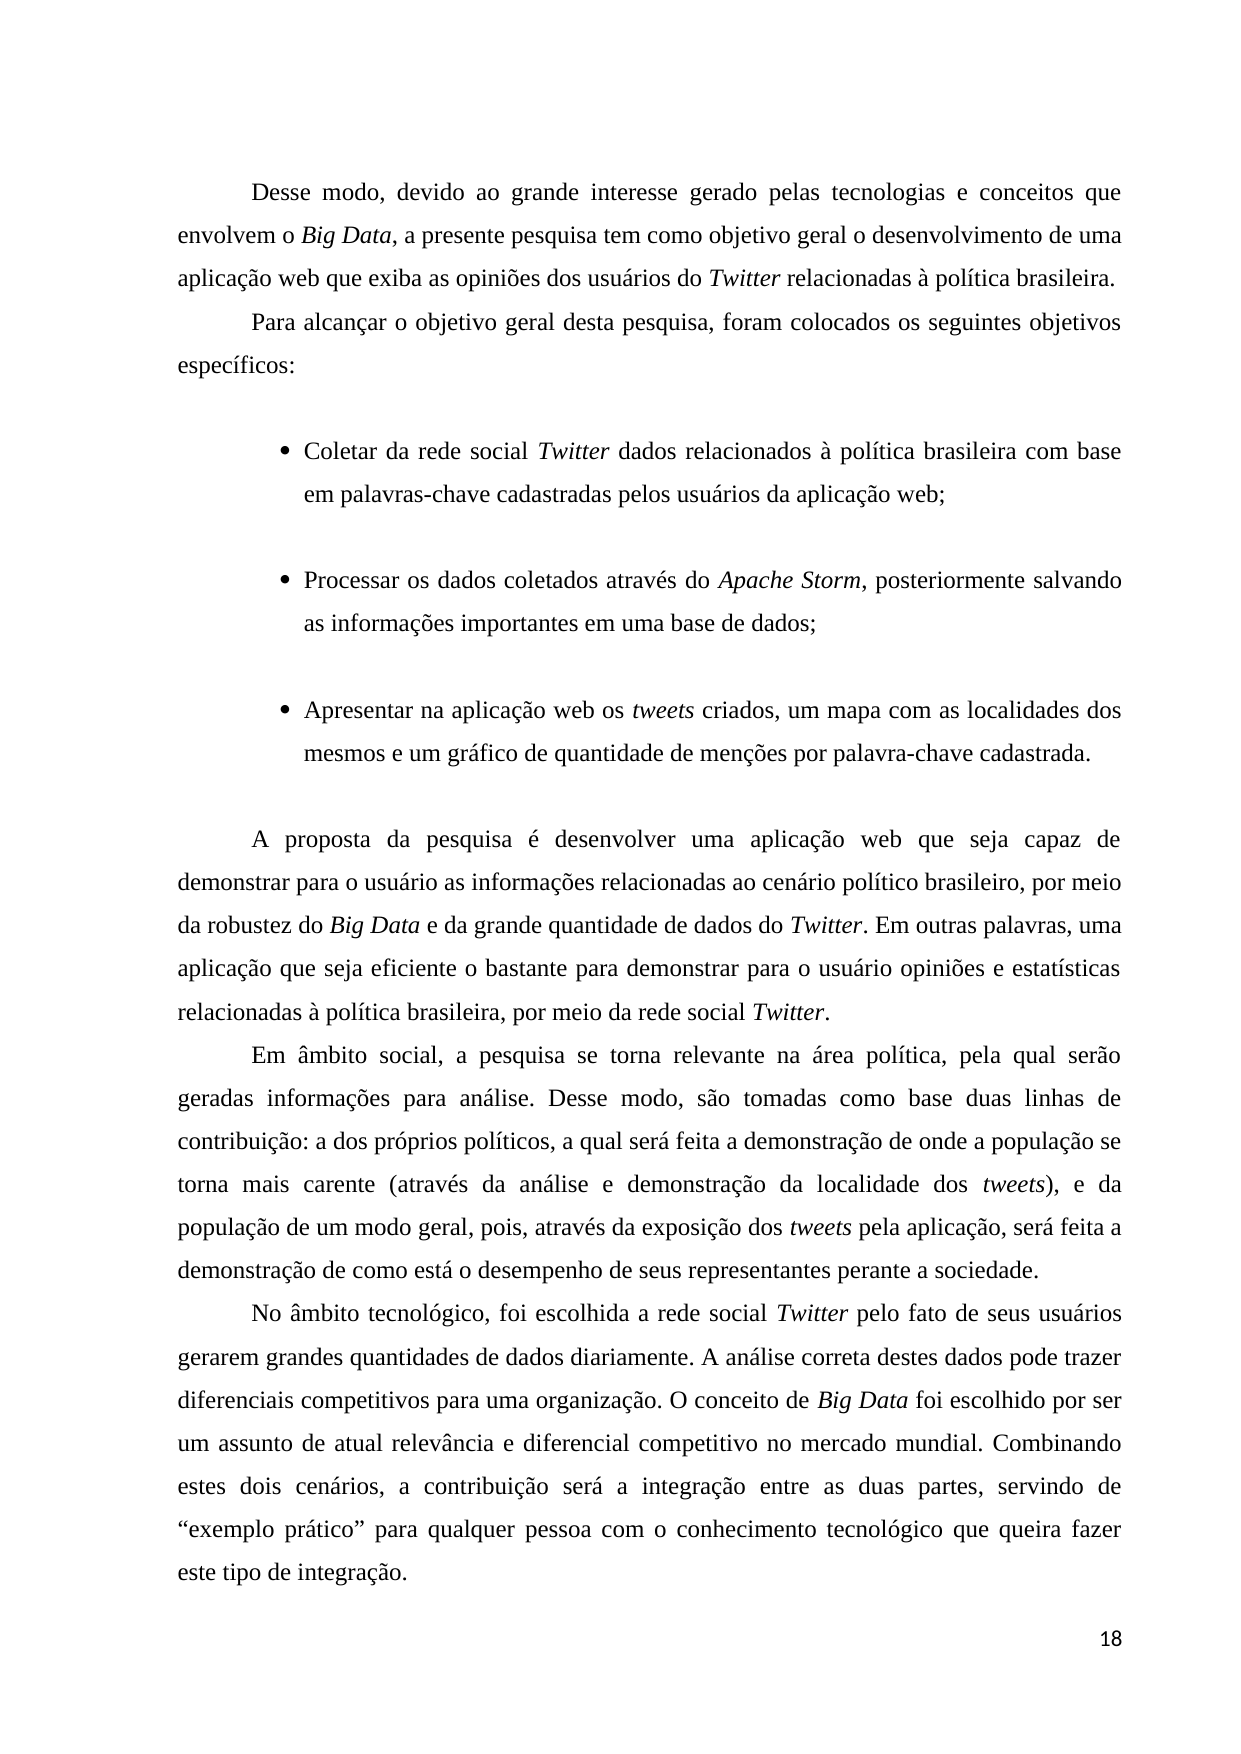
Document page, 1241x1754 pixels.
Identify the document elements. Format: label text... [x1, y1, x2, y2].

list Coletar da rede social Twitter dados relacionados à política brasileira com base em palavras-chave cadastradas pelos usuários da aplicação web; [281, 436, 1122, 508]
text No âmbito tecnológico, foi escolhida a rede social Twitter pelo fato de seus usuários gerarem grandes quantidades de dados diariamente. A análise correta destes dados pode trazer diferenciais competitivos para uma organização. O conceito de Big Data foi escolhido por ser um assunto de atual relevância e diferencial competitivo no mercado mundial. Combinando estes dois cenários, a contribuição será a integração entre as duas partes, servindo de “exemplo prático” para qualquer pessoa com o conhecimento tecnológico que queira fazer este tipo de integração. [177, 1298, 1122, 1586]
text Em âmbito social, a pesquisa se torna relevante na área política, pela qual serão geradas informações para análise. Desse modo, são tomadas como base duas linhas de contribuição: a dos próprios políticos, a qual será feita a demonstração de onde a população se torna mais carente (através da análise e demonstração da localidade dos tweets), e da população de um modo geral, pois, através da exposição dos tweets pela aplicação, será feita a demonstração de como está o desempenho de seus representantes perante a sociedade. [177, 1040, 1122, 1284]
text Desse modo, devido ao grande interesse gerado pelas tecnologias e conceitos que envolvem o Big Data, a presente pesquisa tem como objetivo geral o desenvolvimento de uma aplicação web que exiba as opiniões dos usuários do Twitter relacionadas à política brasileira. [177, 177, 1122, 292]
text Para alcançar o objetivo geral desta pesquisa, foram colocados os seguintes objetivos específicos: [177, 307, 1122, 378]
list Apresentar na aplicação web os tweets criados, um mapa com as localidades dos mesmos e um gráfico de quantidade de menções por palavra-chave cadastrada. [281, 695, 1122, 767]
list Processar os dados coletados através do Apache Storm, posteriormente salvando as informações importantes em uma base de dados; [281, 565, 1122, 637]
text A proposta da pesquisa é desenvolver uma aplicação web que seja capaz de demonstrar para o usuário as informações relacionadas ao cenário político brasileiro, por meio da robustez do Big Data e da grande quantidade de dados do Twitter. Em outras palavras, uma aplicação que seja eficiente o bastante para demonstrar para o usuário opiniões e estatísticas relacionadas à política brasileira, por meio da rede social Twitter. [177, 824, 1122, 1025]
